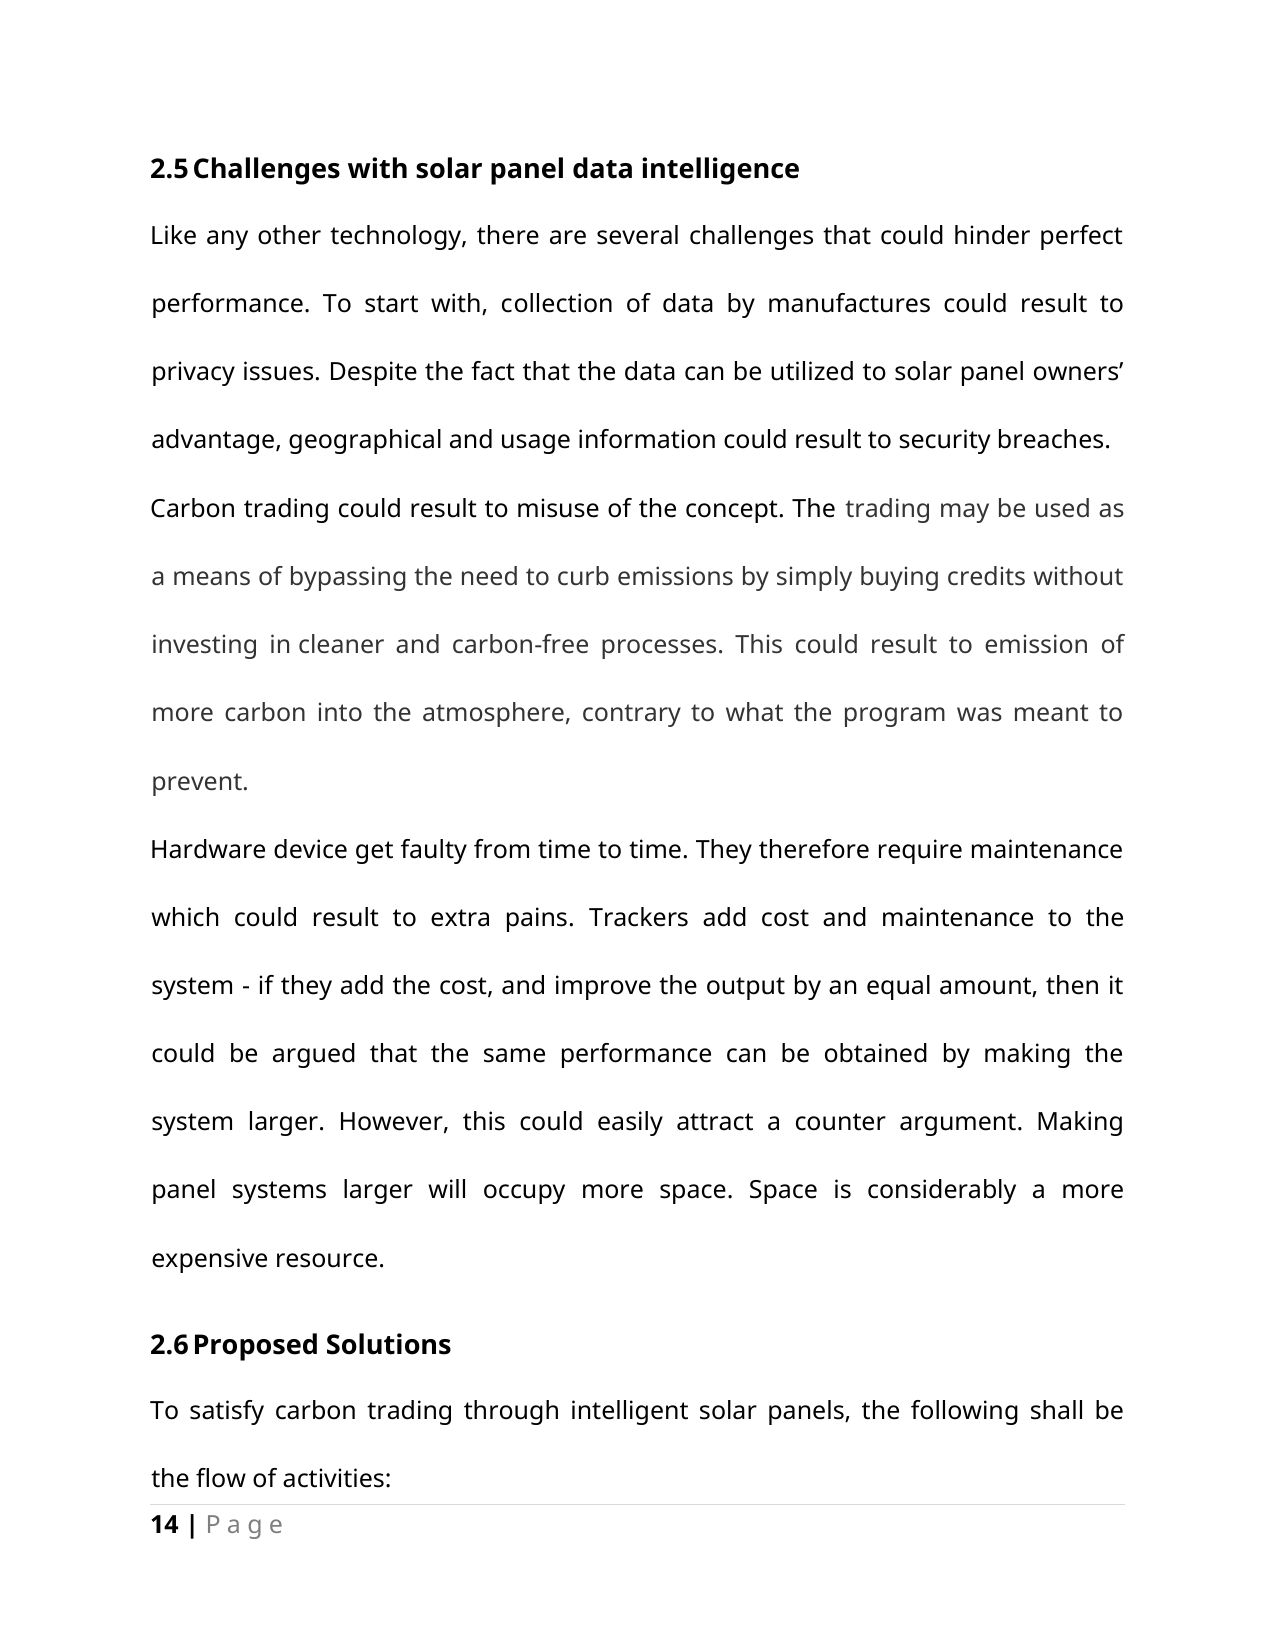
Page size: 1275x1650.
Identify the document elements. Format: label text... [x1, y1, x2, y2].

text To satisfy carbon trading through intelligent solar panels, the following shall be the flow of activities: [150, 1393, 1125, 1495]
text Hardware device get faulty from time to time. They therefore require maintenance which could result to extra pains. Trackers add cost and maintenance to the system - if they add the cost, and improve the output by an equal amount, then it could be argued that the same performance can be obtained by making the system larger. However, this could easily attract a counter argument. Making panel systems larger will occupy more space. Space is considerably a more expensive resource. [150, 832, 1125, 1274]
subtitle Challenges with solar panel data intelligence [150, 150, 1125, 187]
text Like any other technology, there are several challenges that could hinder perfect performance. To start with, collection of data by manufactures could result to privacy issues. Despite the fact that the data can be utilized to solar panel owners’ advantage, geographical and usage information could result to security breaches. [150, 218, 1125, 456]
text Carbon trading could result to misuse of the concept. The trading may be used as a means of bypassing the need to curb emissions by simply buying credits without investing in cleaner and carbon-free processes. This could result to emission of more carbon into the atmosphere, contrary to what the program was meant to prevent. [150, 491, 1125, 797]
subtitle Proposed Solutions [150, 1325, 1125, 1362]
